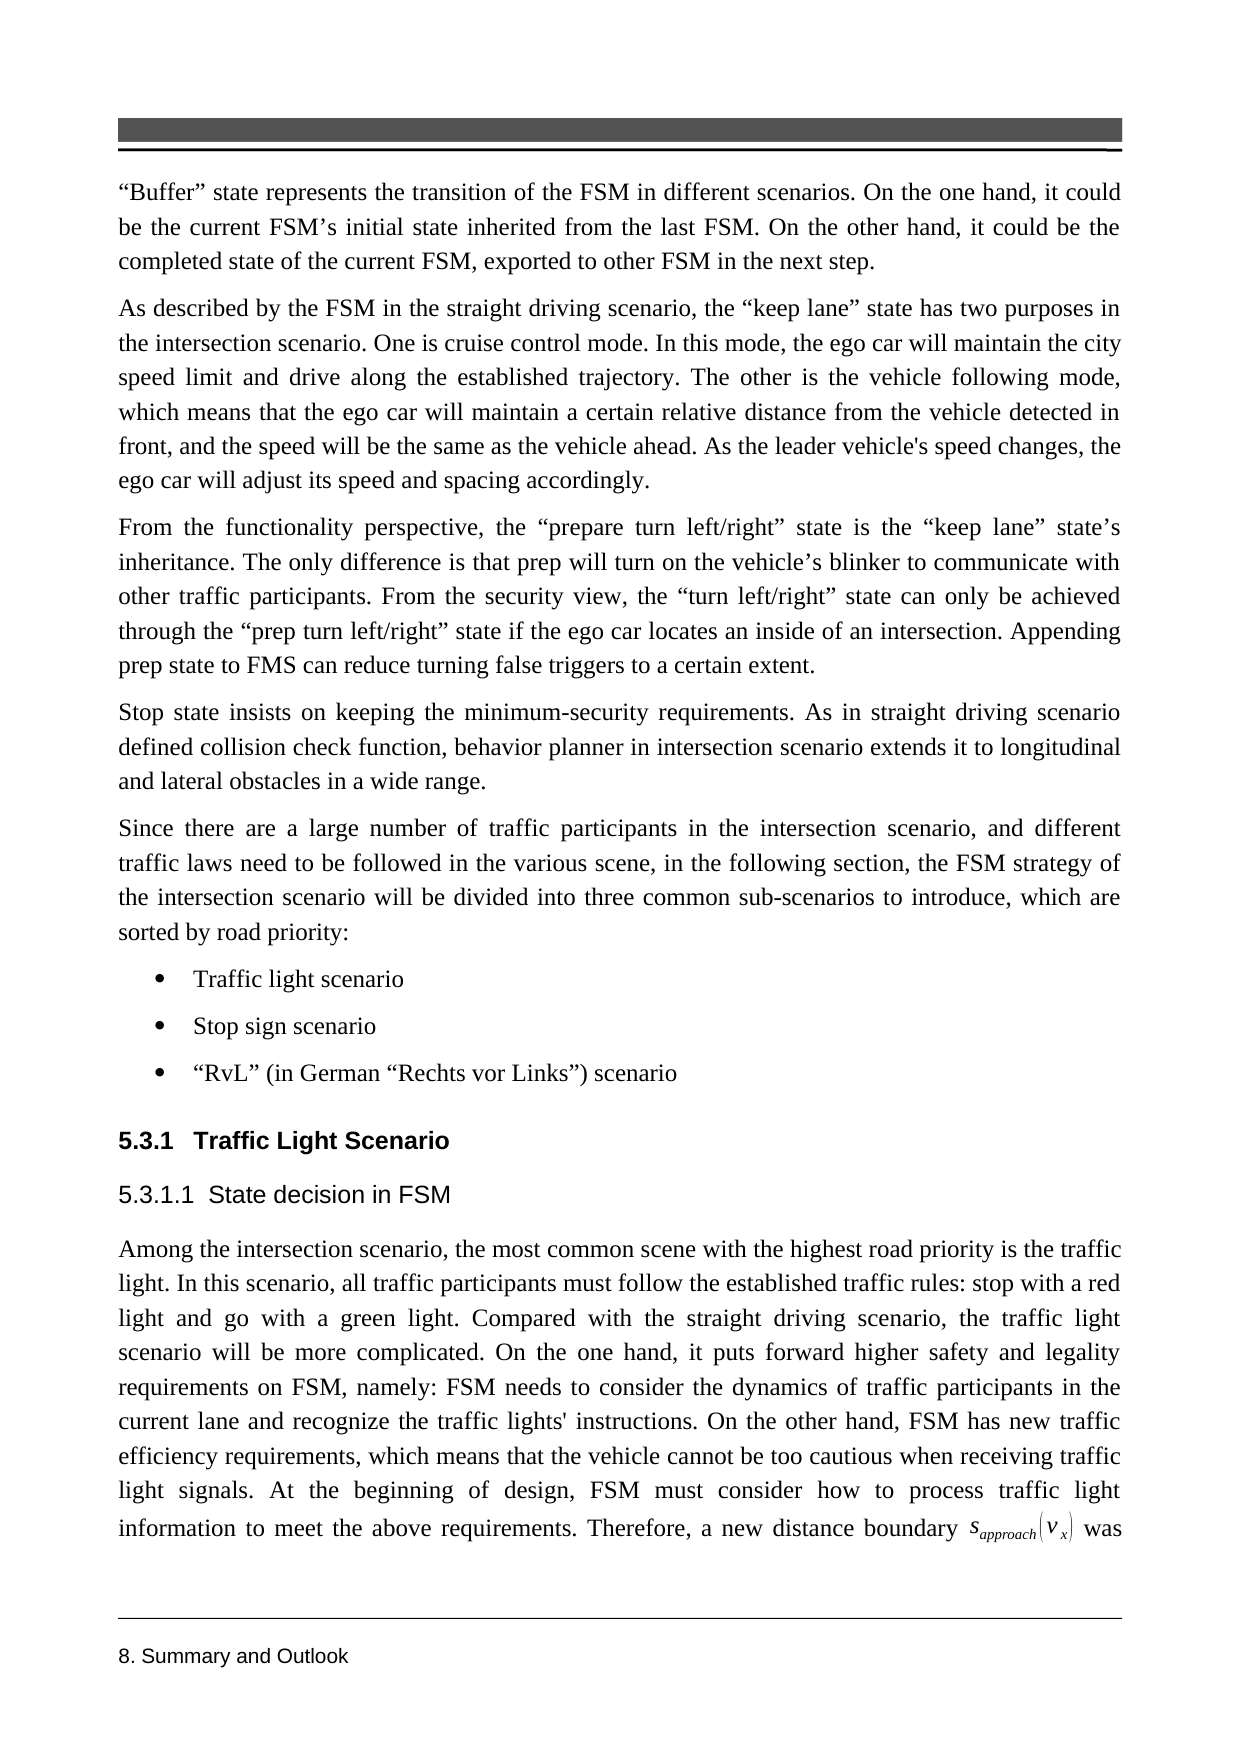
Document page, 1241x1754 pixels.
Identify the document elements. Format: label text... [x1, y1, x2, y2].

text From the functionality perspective, the “prepare turn left/right” state is the “keep lane” state’s inheritance. The only difference is that prep will turn on the vehicle’s blinker to communicate with other traffic participants. From the security view, the “turn left/right” state can only be achieved through the “prep turn left/right” state if the ego car locates an inside of an intersection. Appending prep state to FMS can reduce turning false triggers to a certain extent. [118, 512, 1122, 679]
subtitle Traffic Light Scenario [118, 1126, 1122, 1155]
list Stop sign scenario [155, 1011, 1122, 1039]
text Stop state insists on keeping the minimum-security requirements. As in straight driving scenario defined collision check function, behavior planner in intersection scenario extends it to longitudinal and lateral obstacles in a wide range. [118, 697, 1122, 795]
list Traffic light scenario [155, 964, 1122, 992]
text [118, 1234, 1122, 1544]
list “RvL” (in German “Rechts vor Links”) scenario [155, 1058, 1122, 1086]
subtitle State decision in FSM [118, 1184, 1122, 1209]
text “Buffer” state represents the transition of the FSM in different scenarios. On the one hand, it could be the current FSM’s initial state inherited from the last FSM. On the other hand, it could be the completed state of the current FSM, exported to other FSM in the next step. [118, 177, 1122, 275]
text Since there are a large number of traffic participants in the intersection scenario, and different traffic laws need to be followed in the various scene, in the following section, the FSM strategy of the intersection scenario will be divided into three common sub-scenarios to introduce, which are sorted by road priority: [118, 813, 1122, 946]
text As described by the FSM in the straight driving scenario, the “keep lane” state has two purposes in the intersection scenario. One is cruise control mode. In this mode, the ego car will maintain the city speed limit and drive along the established trajectory. The other is the vehicle following mode, which means that the ego car will maintain a certain relative distance from the vehicle detected in front, and the speed will be the same as the vehicle ahead. As the leader vehicle's speed changes, the ego car will adjust its speed and spacing accordingly. [118, 293, 1122, 494]
